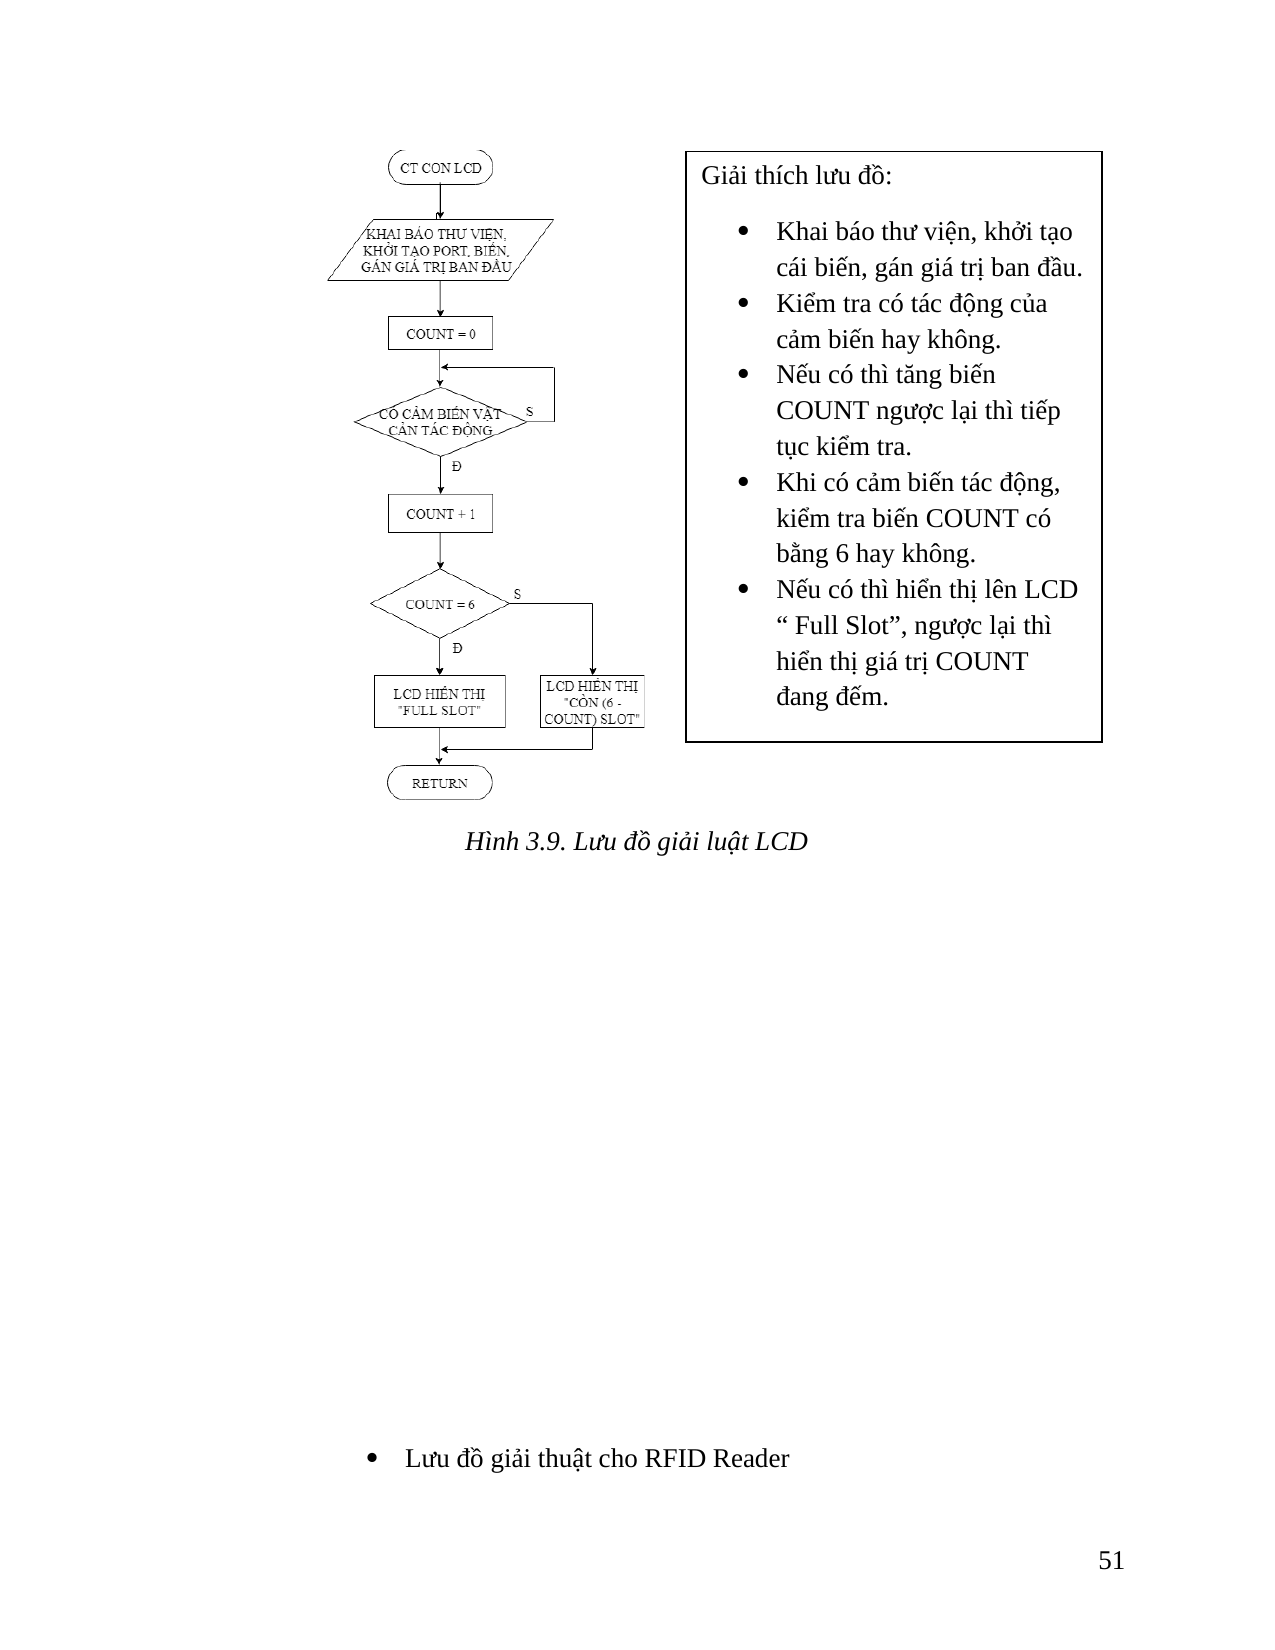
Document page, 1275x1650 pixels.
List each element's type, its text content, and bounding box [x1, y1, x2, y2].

text Hình 3.9. Lưu đồ giải luật LCD [150, 824, 1125, 856]
picture [327, 150, 645, 800]
list Lưu đồ giải thuật cho RFID Reader [367, 1442, 1125, 1473]
